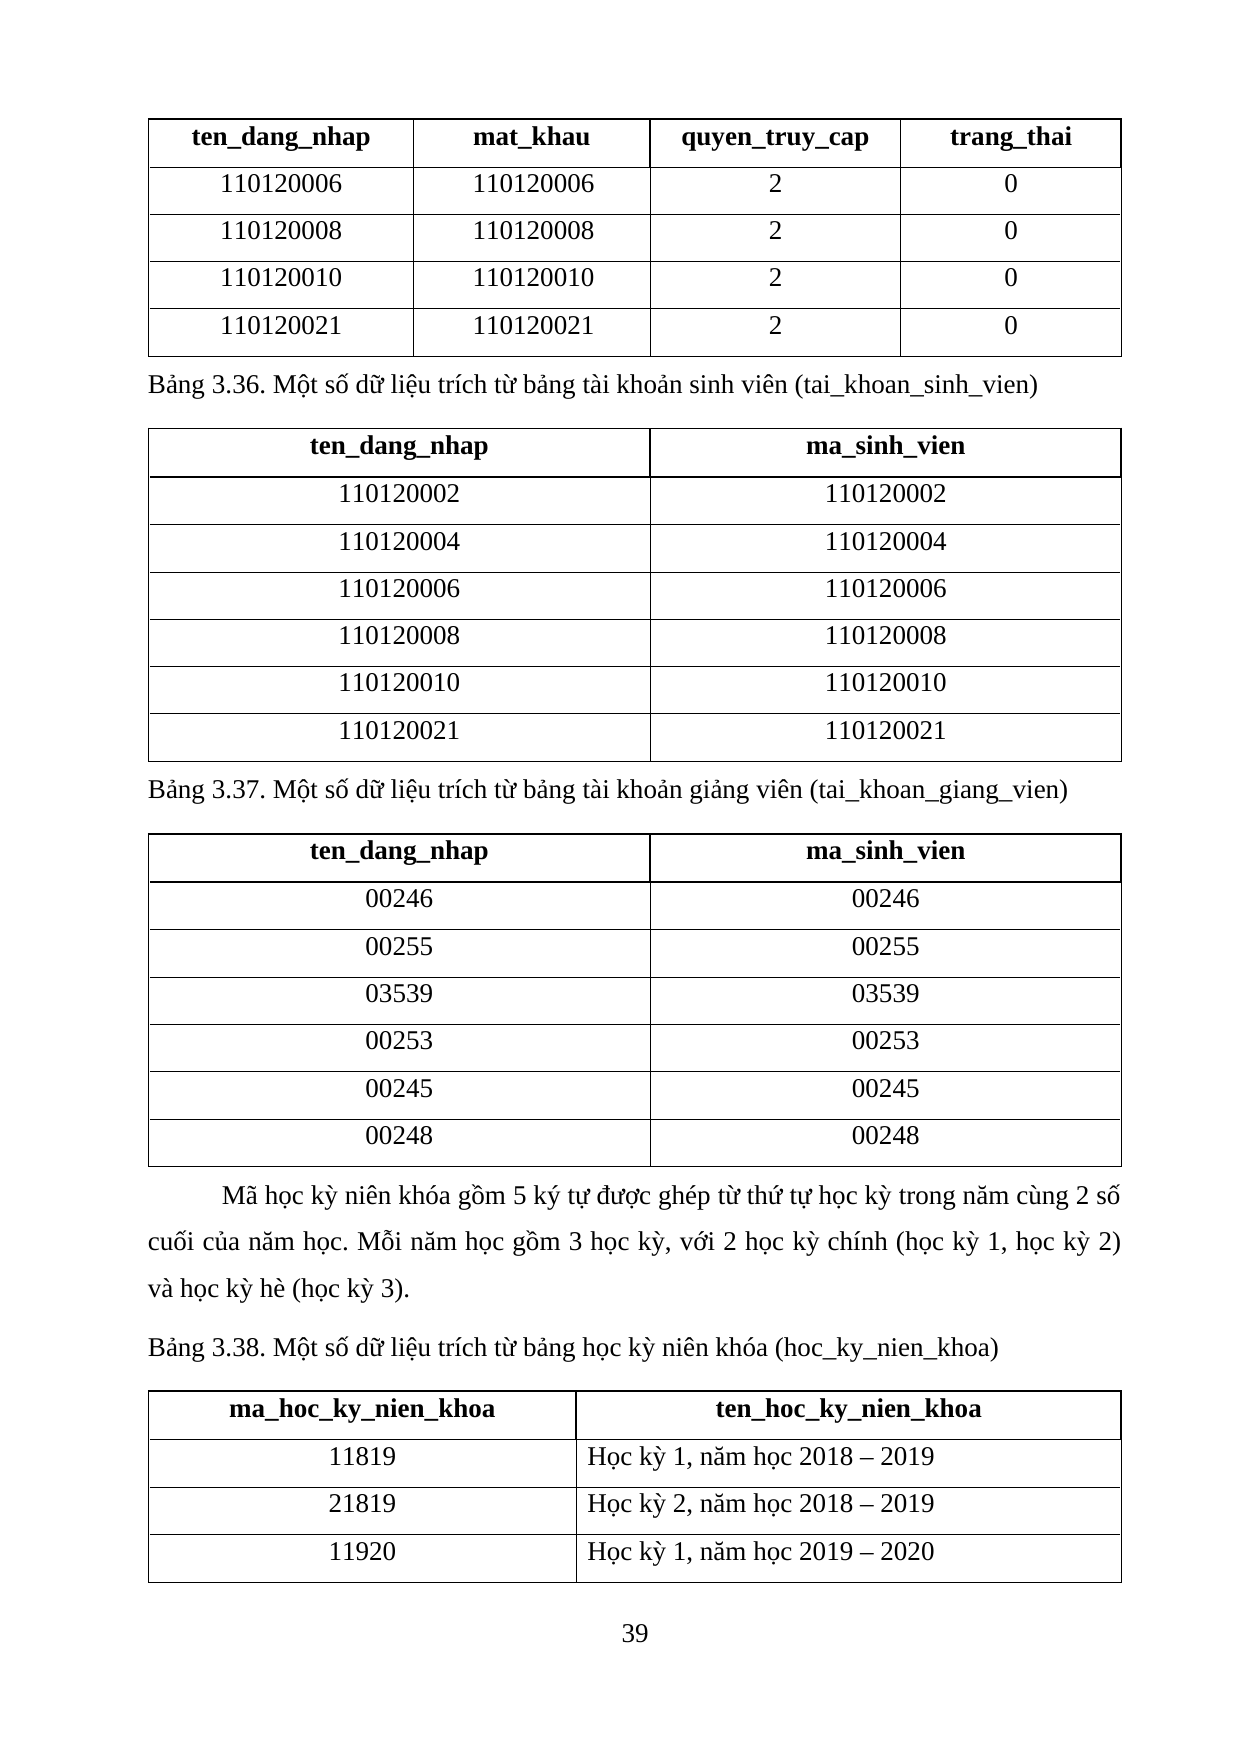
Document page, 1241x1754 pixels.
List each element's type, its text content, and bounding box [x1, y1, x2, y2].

table_cell 00248 [149, 1120, 650, 1166]
table_header ten_dang_nhap [149, 835, 649, 881]
table_header ma_sinh_vien [651, 835, 1120, 881]
table_cell 110120004 [149, 525, 650, 571]
table_cell 03539 [651, 977, 1121, 1024]
table_header ma_sinh_vien [651, 429, 1120, 476]
table_cell 00253 [651, 1024, 1121, 1071]
table_cell 0 [901, 214, 1121, 261]
table_cell 110120008 [149, 620, 650, 666]
table_cell 2 [651, 215, 900, 261]
table_cell 00248 [651, 1119, 1121, 1166]
table_cell 110120010 [149, 262, 413, 308]
table_header ten_dang_nhap [149, 120, 413, 166]
table_cell 03539 [149, 978, 650, 1024]
table_cell 110120010 [149, 667, 650, 713]
table_cell 0 [901, 261, 1121, 308]
table_header ma_hoc_ky_nien_khoa [149, 1392, 575, 1439]
table_cell Học kỳ 2, năm học 2018 – 2019 [577, 1487, 1121, 1534]
table_cell 00255 [149, 930, 650, 977]
table_cell 110120021 [149, 309, 413, 356]
table_cell 110120010 [414, 262, 650, 308]
table_cell 110120010 [651, 666, 1121, 713]
table_cell 2 [651, 309, 900, 356]
table_cell 110120021 [149, 714, 650, 761]
text Bảng 3.37. Một số dữ liệu trích từ bảng tài khoản giảng viên (tai_khoan_giang_vien) [148, 774, 1122, 805]
table_cell 110120008 [414, 215, 650, 261]
table_header trang_thai [901, 120, 1120, 166]
table_header ten_dang_nhap [149, 429, 649, 476]
table_cell 110120008 [149, 215, 413, 261]
table_cell 00246 [651, 883, 1121, 929]
text Bảng 3.36. Một số dữ liệu trích từ bảng tài khoản sinh viên (tai_khoan_sinh_vien) [148, 368, 1122, 400]
table_cell 00253 [149, 1025, 650, 1071]
table_cell 0 [901, 168, 1121, 214]
table_cell 00245 [149, 1072, 650, 1118]
table_cell Học kỳ 1, năm học 2019 – 2020 [577, 1534, 1121, 1581]
table_cell 110120021 [651, 713, 1121, 761]
table_cell Học kỳ 1, năm học 2018 – 2019 [577, 1440, 1121, 1487]
table_cell 00245 [651, 1071, 1121, 1118]
table_cell 00246 [149, 882, 650, 929]
table_cell 110120008 [651, 619, 1121, 666]
table_cell 110120002 [651, 478, 1121, 524]
table_cell 110120006 [414, 168, 650, 214]
table_cell 00255 [651, 929, 1121, 977]
table_cell 110120021 [414, 309, 650, 356]
table_cell 110120004 [651, 524, 1121, 571]
table_cell 110120006 [149, 168, 413, 214]
text Mã học kỳ niên khóa gồm 5 ký tự được ghép từ thứ tự học kỳ trong năm cùng 2 số cuối của năm học. Mỗi năm học gồm 3 học kỳ, với 2 học kỳ chính (học kỳ 1, học kỳ 2) và học kỳ hè (học kỳ 3). [148, 1179, 1122, 1303]
table_header mat_khau [414, 120, 649, 166]
table_header quyen_truy_cap [651, 120, 900, 166]
table_cell 11819 [149, 1440, 576, 1487]
table_cell 2 [651, 168, 900, 214]
table_cell 110120006 [651, 571, 1121, 619]
text Bảng 3.38. Một số dữ liệu trích từ bảng học kỳ niên khóa (hoc_ky_nien_khoa) [148, 1331, 1122, 1362]
table_cell 110120006 [149, 573, 650, 619]
table_cell 110120002 [149, 477, 650, 524]
table_cell 2 [651, 262, 900, 308]
table_cell 0 [901, 308, 1121, 356]
table_cell 11920 [149, 1535, 576, 1581]
table_header ten_hoc_ky_nien_khoa [577, 1392, 1120, 1439]
table_cell 21819 [149, 1488, 576, 1534]
